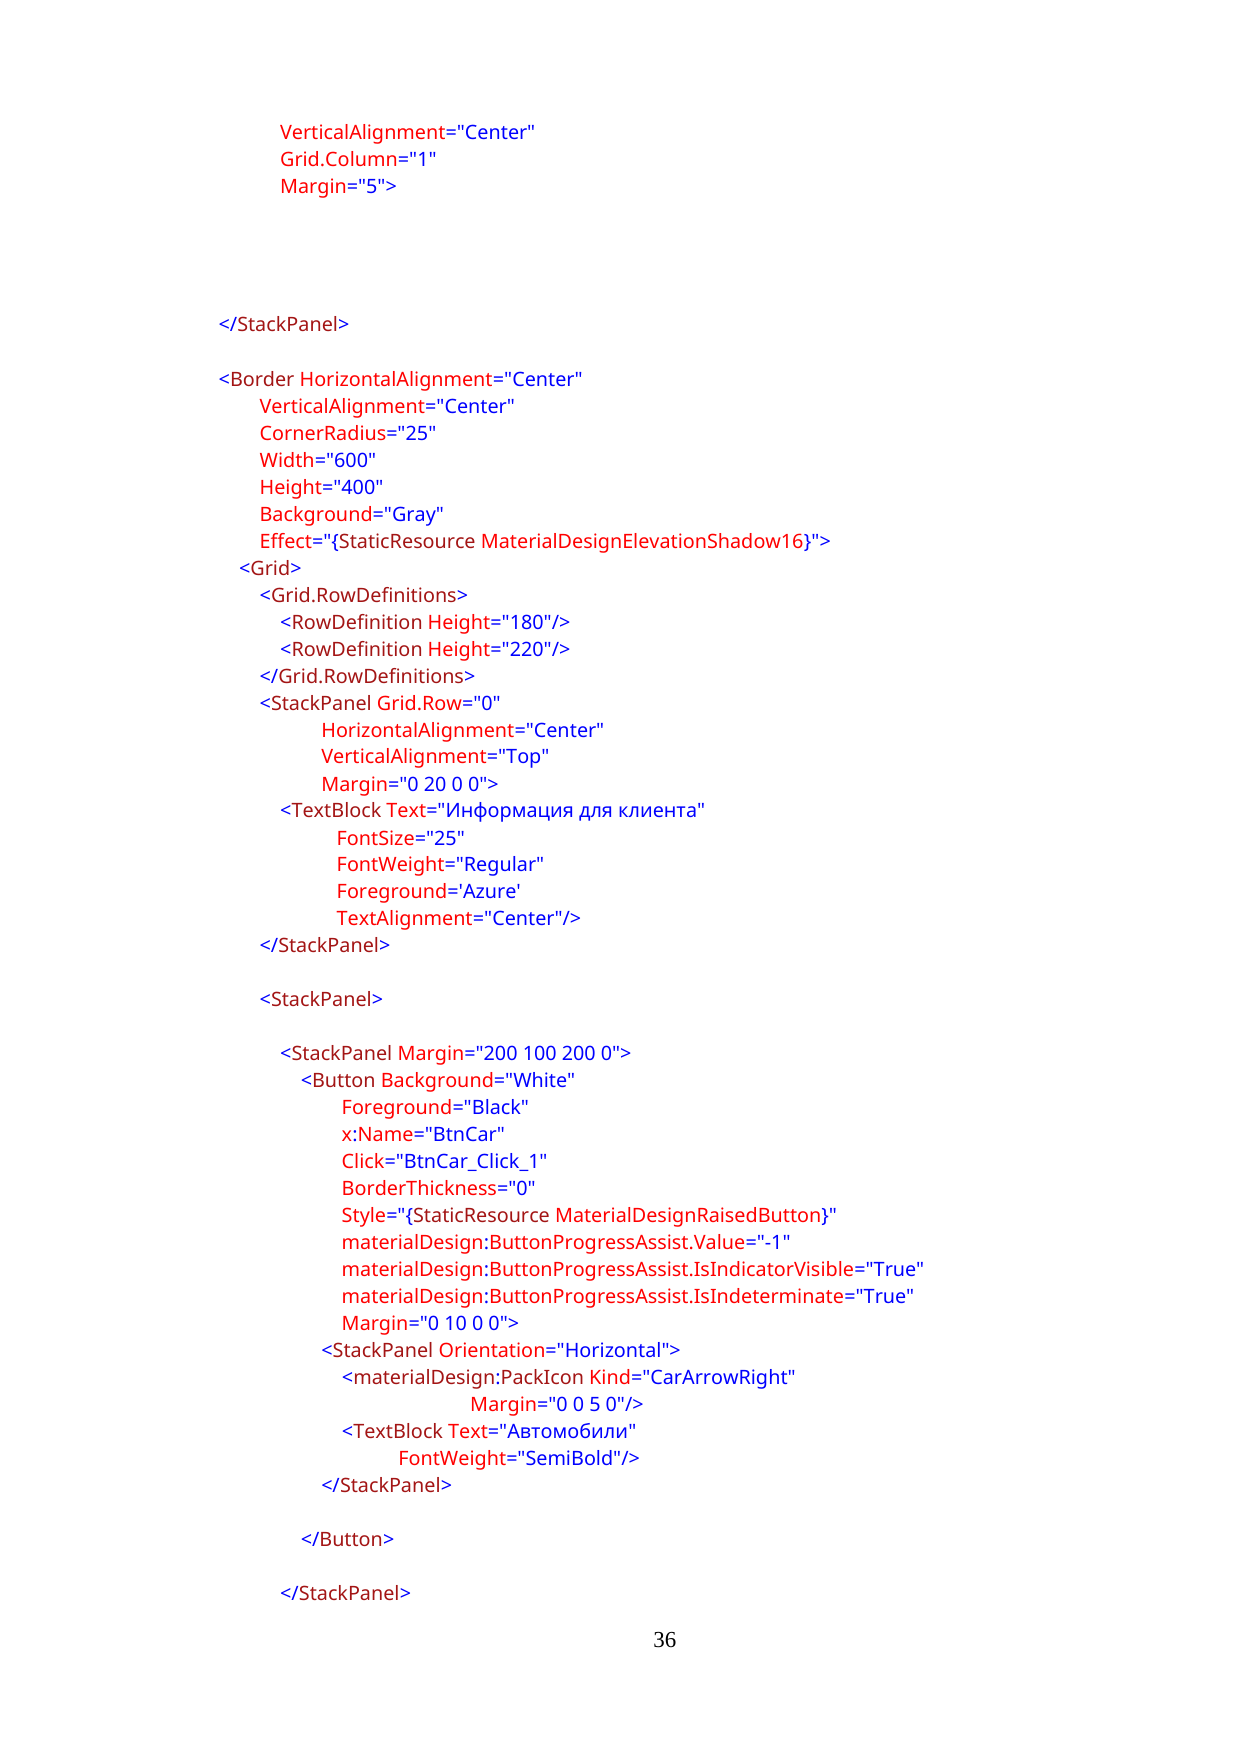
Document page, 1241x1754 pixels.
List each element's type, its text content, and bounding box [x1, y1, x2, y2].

text </StackPanel> [177, 1579, 1152, 1606]
text Style="{StaticResource MaterialDesignRaisedButton}" [177, 1201, 1152, 1228]
text Width="600" [177, 446, 1152, 473]
text <StackPanel> [177, 986, 1152, 1013]
text materialDesign:ButtonProgressAssist.IsIndicatorVisible="True" [177, 1255, 1152, 1282]
text Foreground='Azure' [177, 878, 1152, 905]
text <StackPanel Margin="200 100 200 0"> [177, 1039, 1152, 1067]
text BorderThickness="0" [177, 1174, 1152, 1201]
text Background="Gray" [177, 500, 1152, 527]
text Click="BtnCar_Click_1" [177, 1147, 1152, 1174]
text </StackPanel> [177, 932, 1152, 959]
text <RowDefinition Height="180"/> [177, 608, 1152, 635]
text </Grid.RowDefinitions> [177, 662, 1152, 689]
text <Button Background="White" [177, 1067, 1152, 1093]
text Grid.Column="1" [177, 145, 1152, 172]
text <Grid.RowDefinitions> [177, 581, 1152, 608]
text Margin="5"> [177, 172, 1152, 199]
text FontWeight="SemiBold"/> [177, 1444, 1152, 1471]
text TextAlignment="Center"/> [177, 905, 1152, 932]
text </StackPanel> [177, 1471, 1152, 1498]
text FontWeight="Regular" [177, 851, 1152, 878]
text HorizontalAlignment="Center" [177, 716, 1152, 743]
text <StackPanel Grid.Row="0" [177, 689, 1152, 716]
text FontSize="25" [177, 824, 1152, 851]
text </Button> [177, 1525, 1152, 1552]
text x:Name="BtnCar" [177, 1121, 1152, 1147]
text VerticalAlignment="Center" [177, 392, 1152, 419]
text <RowDefinition Height="220"/> [177, 635, 1152, 662]
text materialDesign:ButtonProgressAssist.IsIndeterminate="True" [177, 1282, 1152, 1309]
text VerticalAlignment="Top" [177, 743, 1152, 770]
text Height="400" [177, 473, 1152, 500]
text Margin="0 0 5 0"/> [177, 1390, 1152, 1417]
text <StackPanel Orientation="Horizontal"> [177, 1336, 1152, 1363]
text </StackPanel> [177, 310, 1152, 337]
text Effect="{StaticResource MaterialDesignElevationShadow16}"> [177, 527, 1152, 554]
text Margin="0 20 0 0"> [177, 770, 1152, 797]
text <materialDesign:PackIcon Kind="CarArrowRight" [177, 1363, 1152, 1390]
text materialDesign:ButtonProgressAssist.Value="-1" [177, 1228, 1152, 1255]
text Margin="0 10 0 0"> [177, 1309, 1152, 1336]
text <Border HorizontalAlignment="Center" [177, 365, 1152, 392]
text VerticalAlignment="Center" [177, 118, 1152, 145]
text Foreground="Black" [177, 1093, 1152, 1121]
text <TextBlock Text="Автомобили" [177, 1417, 1152, 1444]
text CornerRadius="25" [177, 419, 1152, 446]
text <Grid> [177, 554, 1152, 581]
text <TextBlock Text="Информация для клиента" [177, 797, 1152, 824]
